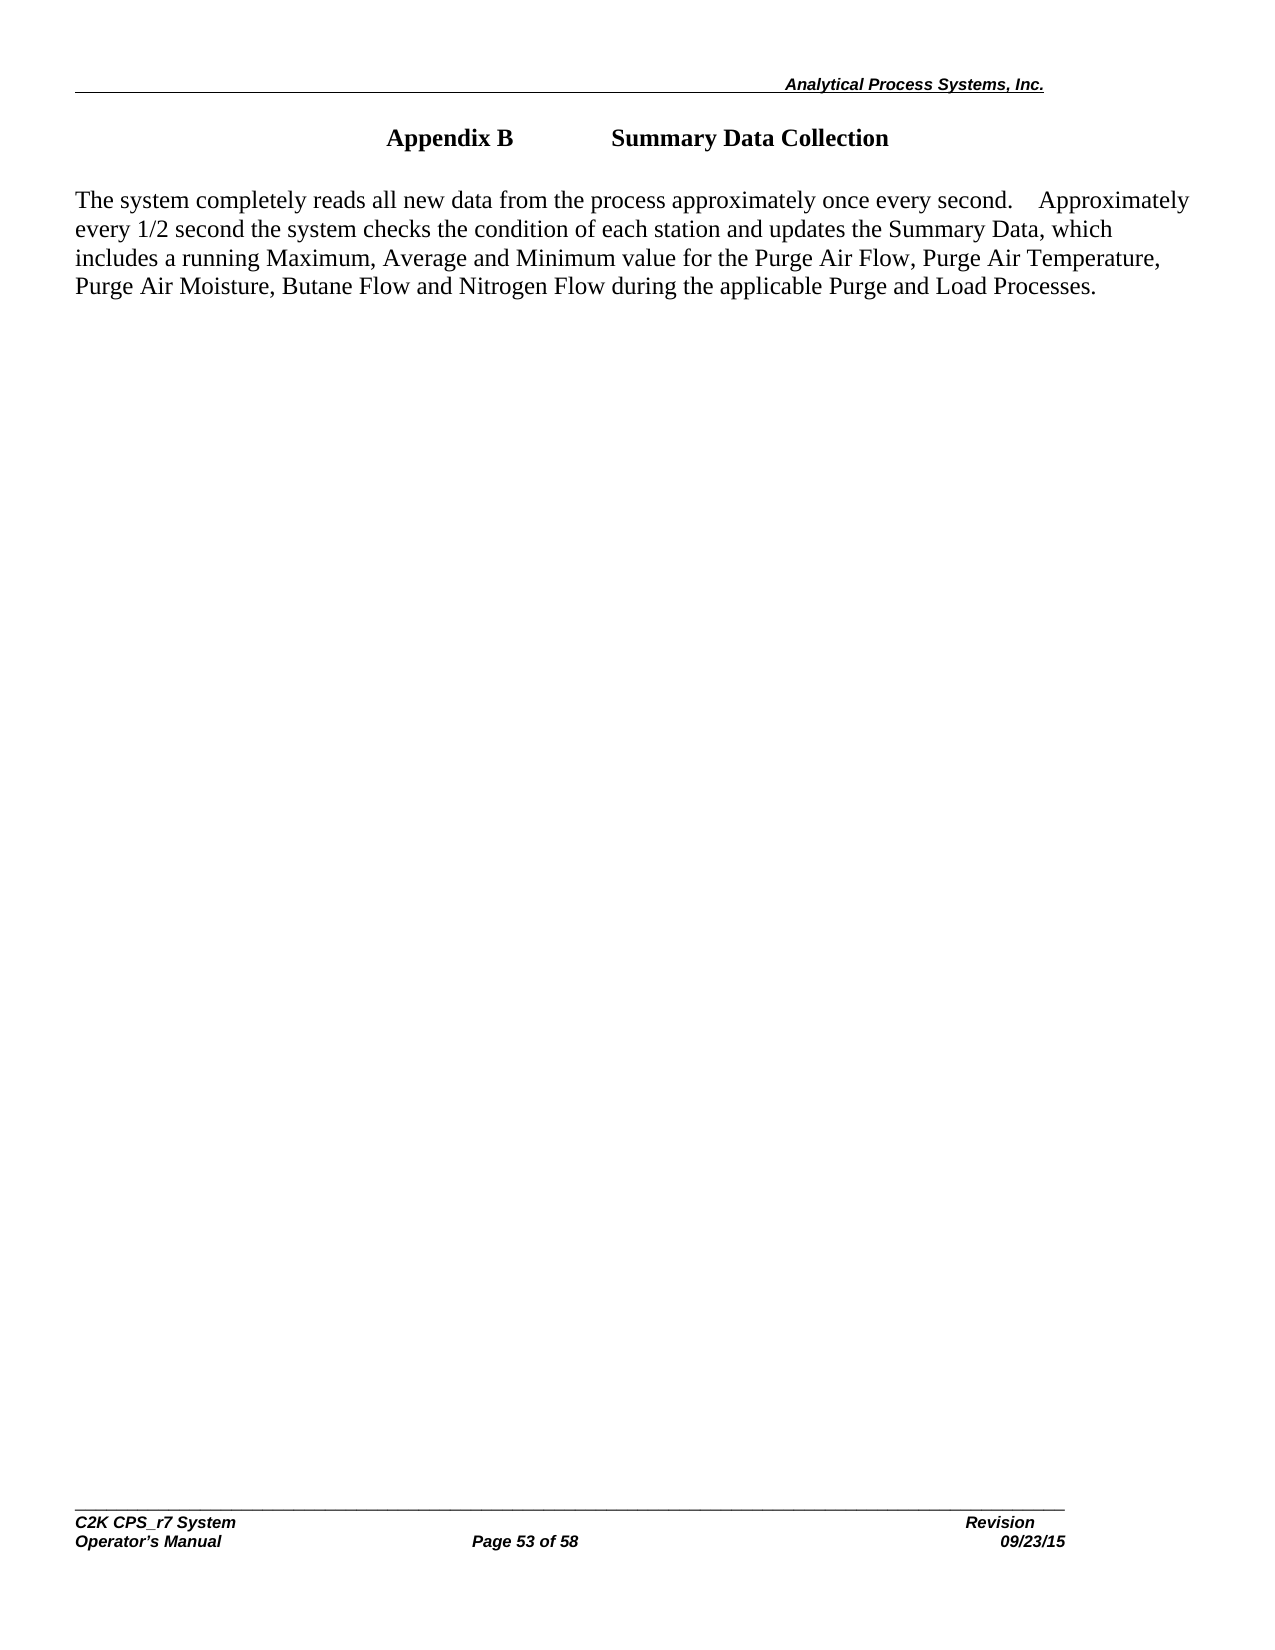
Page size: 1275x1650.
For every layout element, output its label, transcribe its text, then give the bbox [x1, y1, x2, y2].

text The system completely reads all new data from the process approximately once every second. Approximately every 1/2 second the system checks the condition of each station and updates the Summary Data, which includes a running Maximum, Average and Minimum value for the Purge Air Flow, Purge Air Temperature, Purge Air Moisture, Butane Flow and Nitrogen Flow during the applicable Purge and Load Processes. [75, 185, 1200, 300]
subtitle Appendix B Summary Data Collection [75, 123, 1200, 152]
